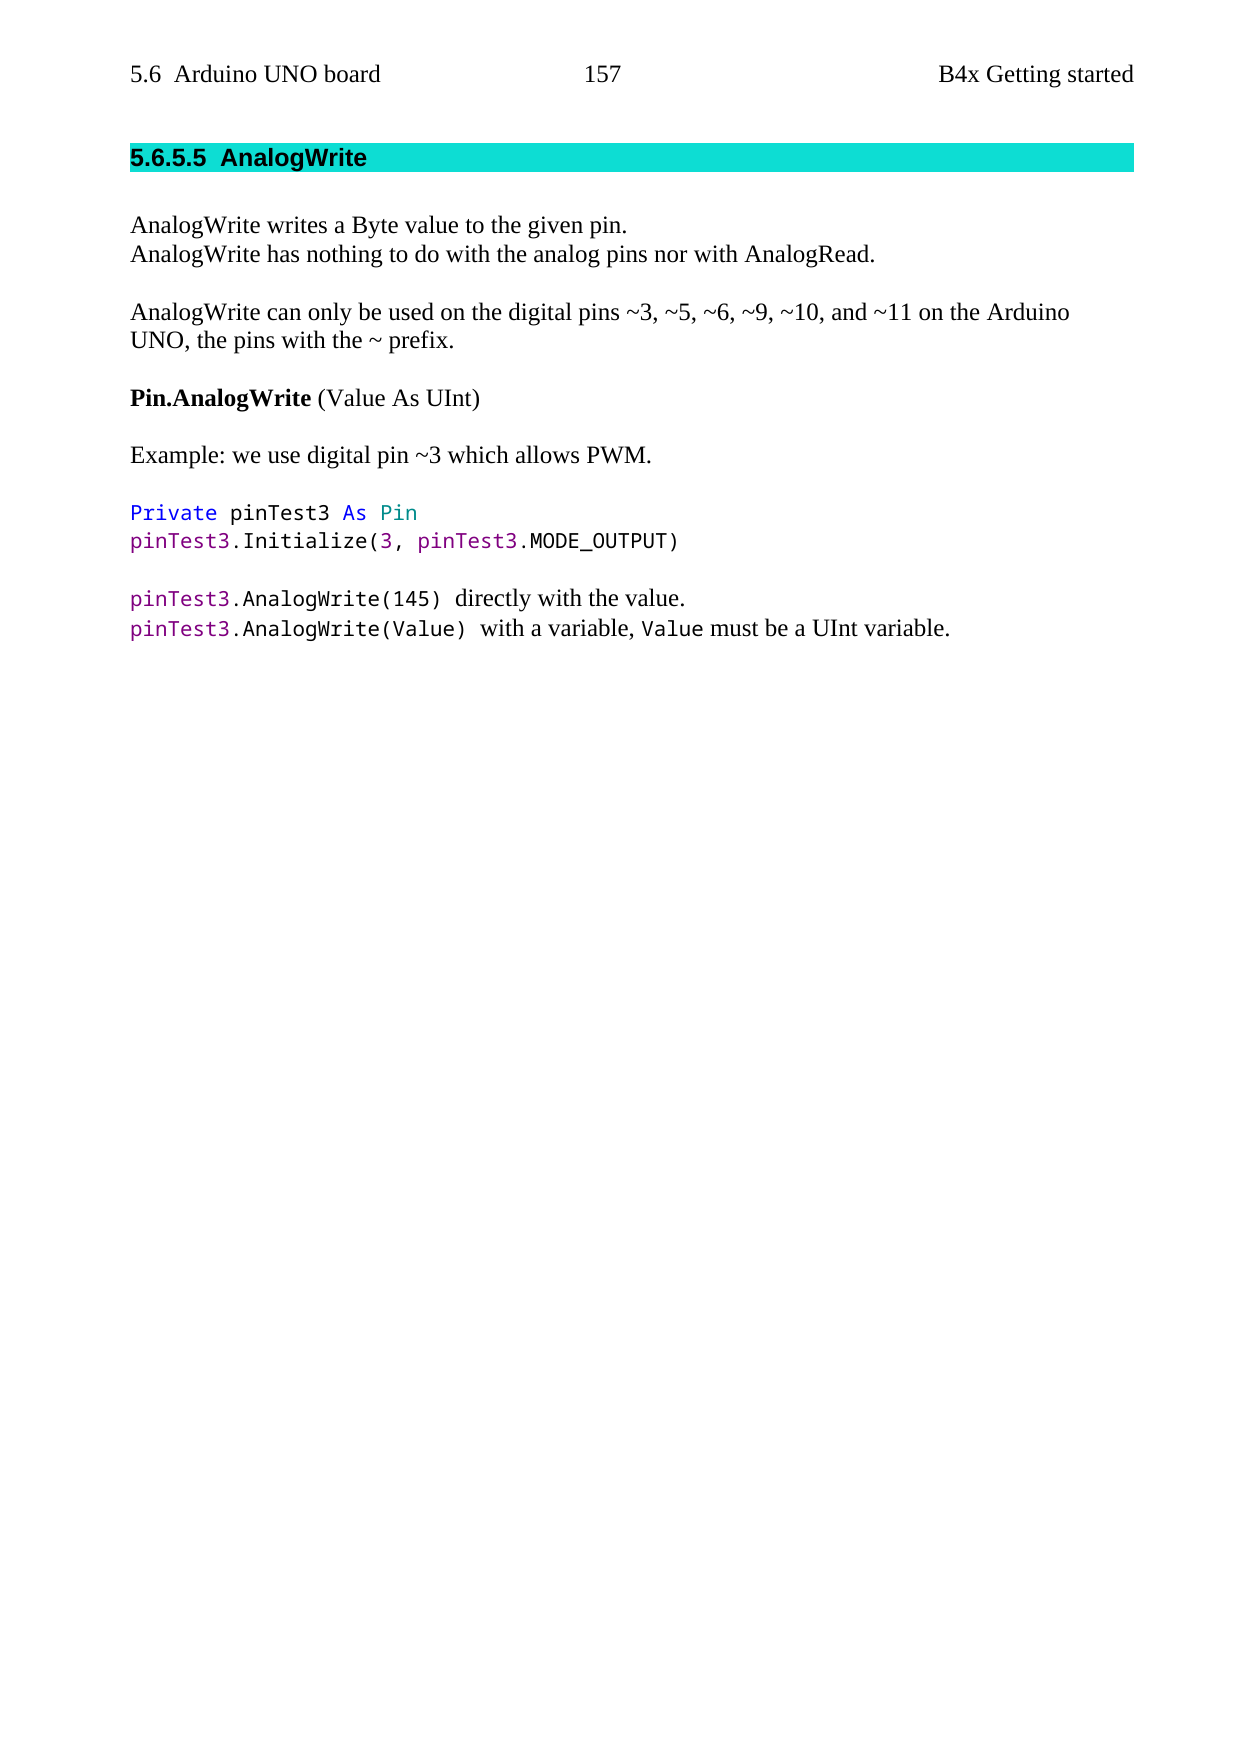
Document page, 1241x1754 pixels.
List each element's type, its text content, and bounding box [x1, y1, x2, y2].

text pinTest3.Initialize(3, pinTest3.MODE_OUTPUT) [130, 527, 1134, 555]
text AnalogWrite writes a Byte value to the given pin. [130, 211, 1134, 239]
text pinTest3.AnalogWrite(Value) with a variable, Value must be a UInt variable. [130, 613, 1134, 642]
text Private pinTest3 As Pin [130, 498, 1134, 527]
text AnalogWrite has nothing to do with the analog pins nor with AnalogRead. [130, 239, 1134, 268]
text pinTest3.AnalogWrite(145) directly with the value. [130, 583, 1134, 613]
subtitle AnalogWrite [130, 143, 1134, 172]
text Example: we use digital pin ~3 which allows PWM. [130, 441, 1134, 469]
text AnalogWrite can only be used on the digital pins ~3, ~5, ~6, ~9, ~10, and ~11 on the Arduino UNO, the pins with the ~ prefix. [130, 297, 1134, 354]
text Pin.AnalogWrite (Value As UInt) [130, 383, 1134, 412]
